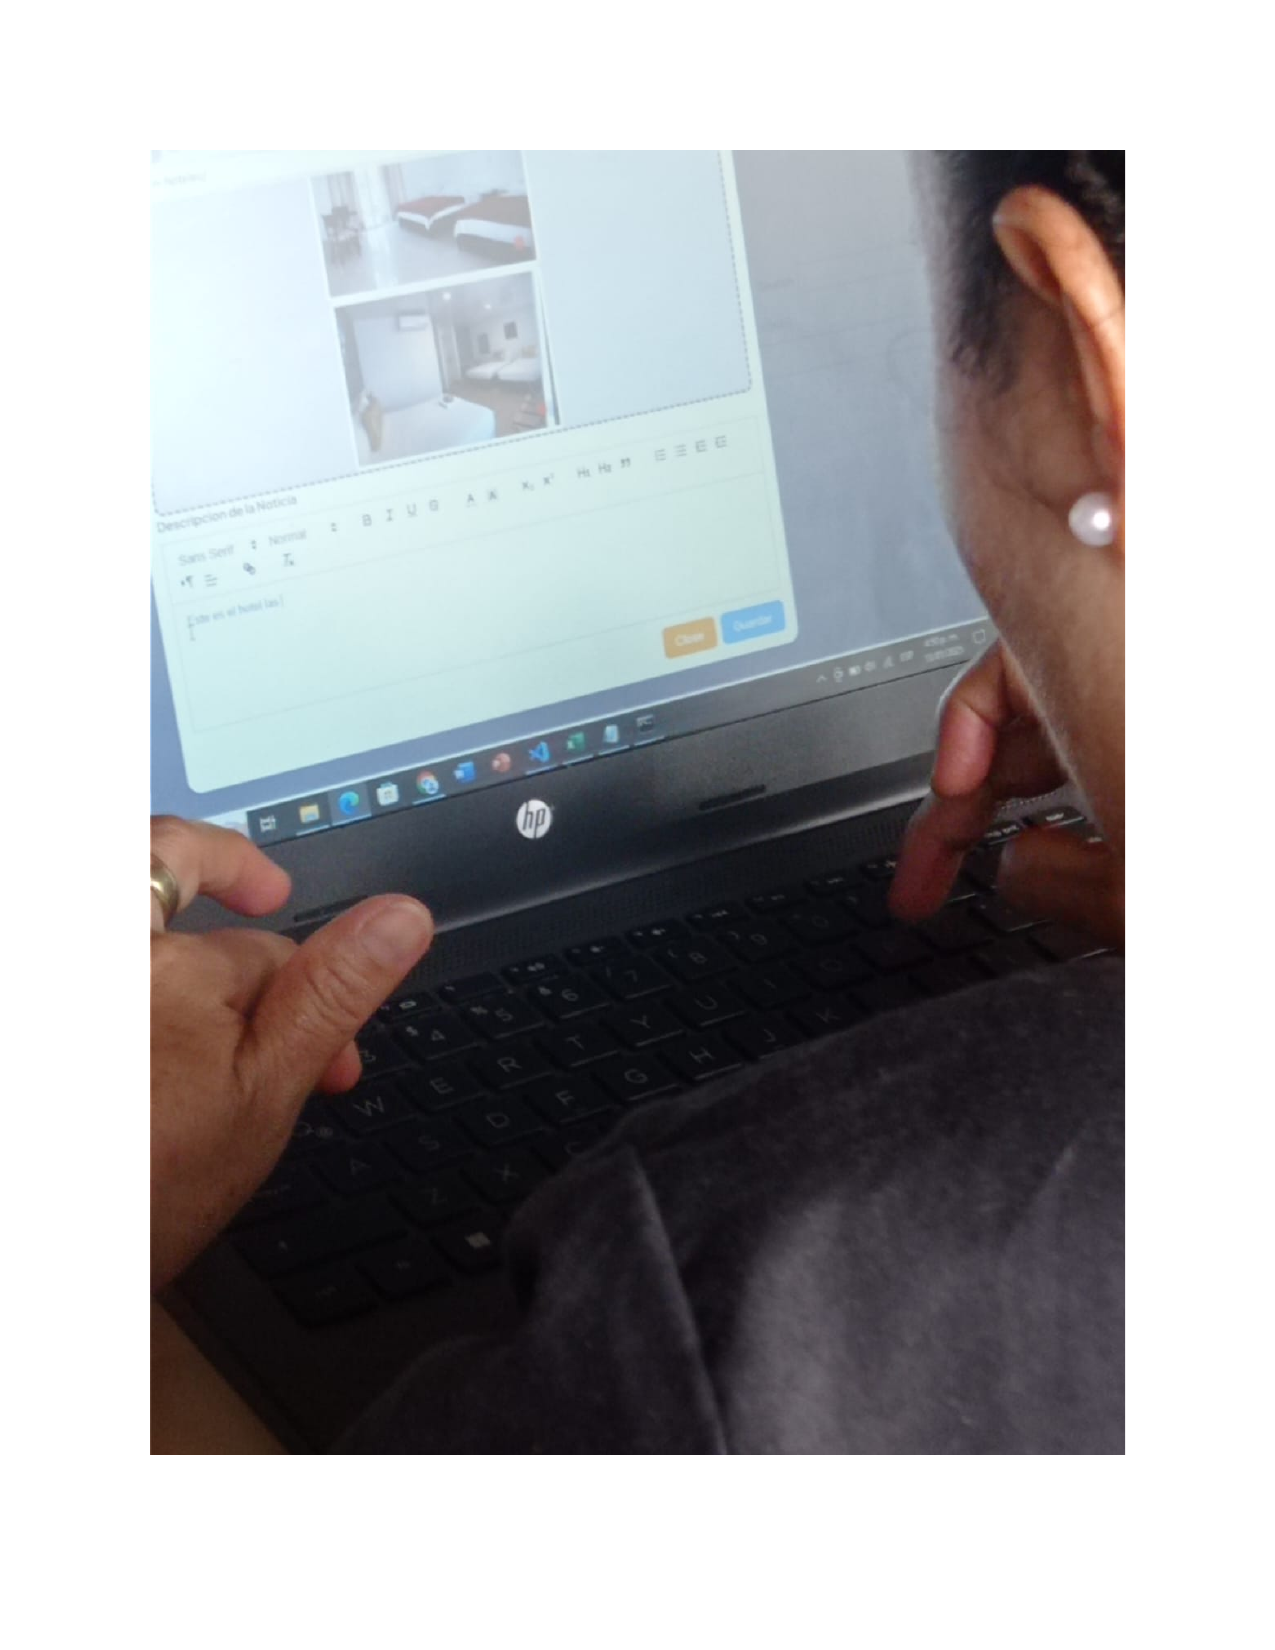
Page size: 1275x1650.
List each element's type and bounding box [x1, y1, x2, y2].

picture [150, 150, 1125, 1455]
